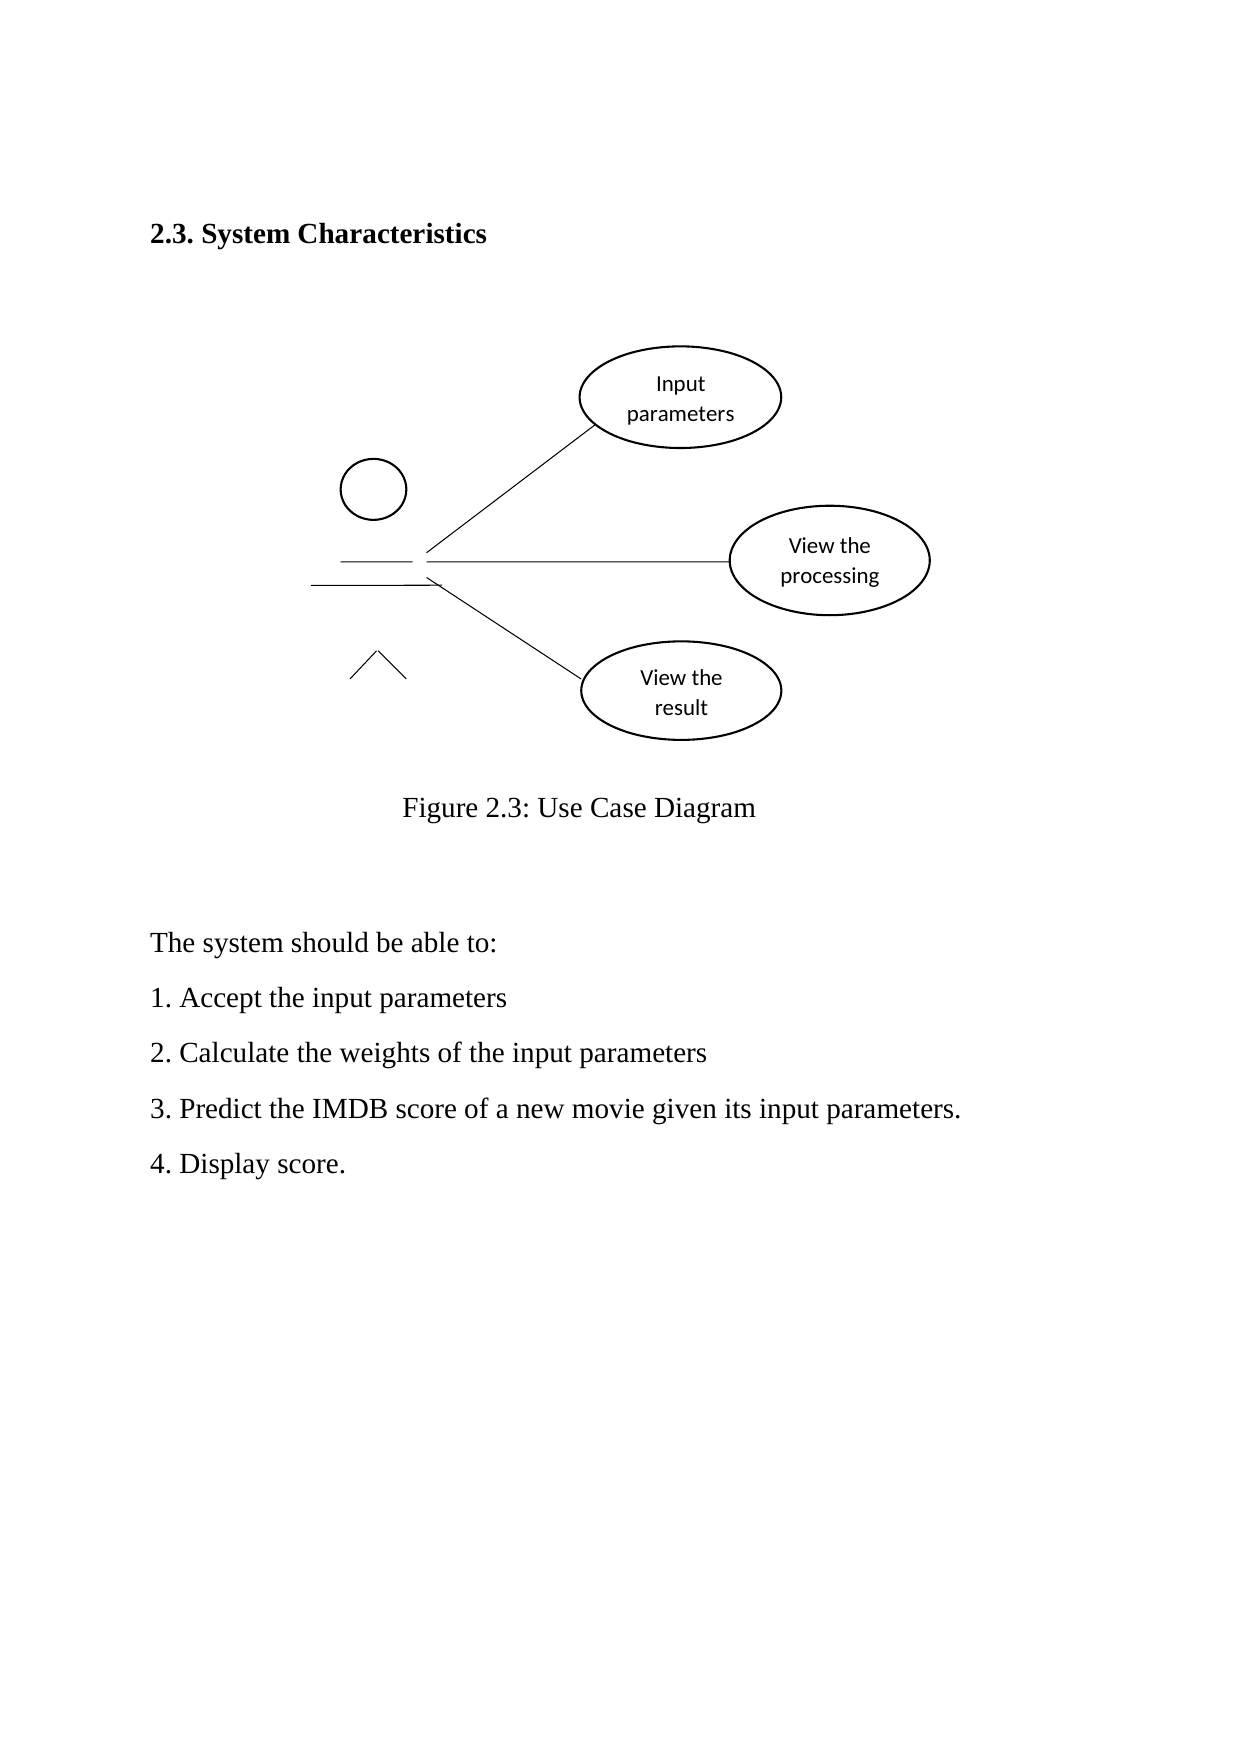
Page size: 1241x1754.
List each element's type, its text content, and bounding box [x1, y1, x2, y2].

text 2.3. System Characteristics [150, 216, 1090, 250]
text 2. Calculate the weights of the input parameters [150, 1036, 1090, 1069]
text Figure 2.3: Use Case Diagram [150, 790, 1090, 823]
text 3. Predict the IMDB score of a new movie given its input parameters. [150, 1091, 1090, 1124]
text The system should be able to: [150, 925, 1090, 959]
text 1. Accept the input parameters [150, 980, 1090, 1014]
text 4. Display score. [150, 1146, 1090, 1179]
